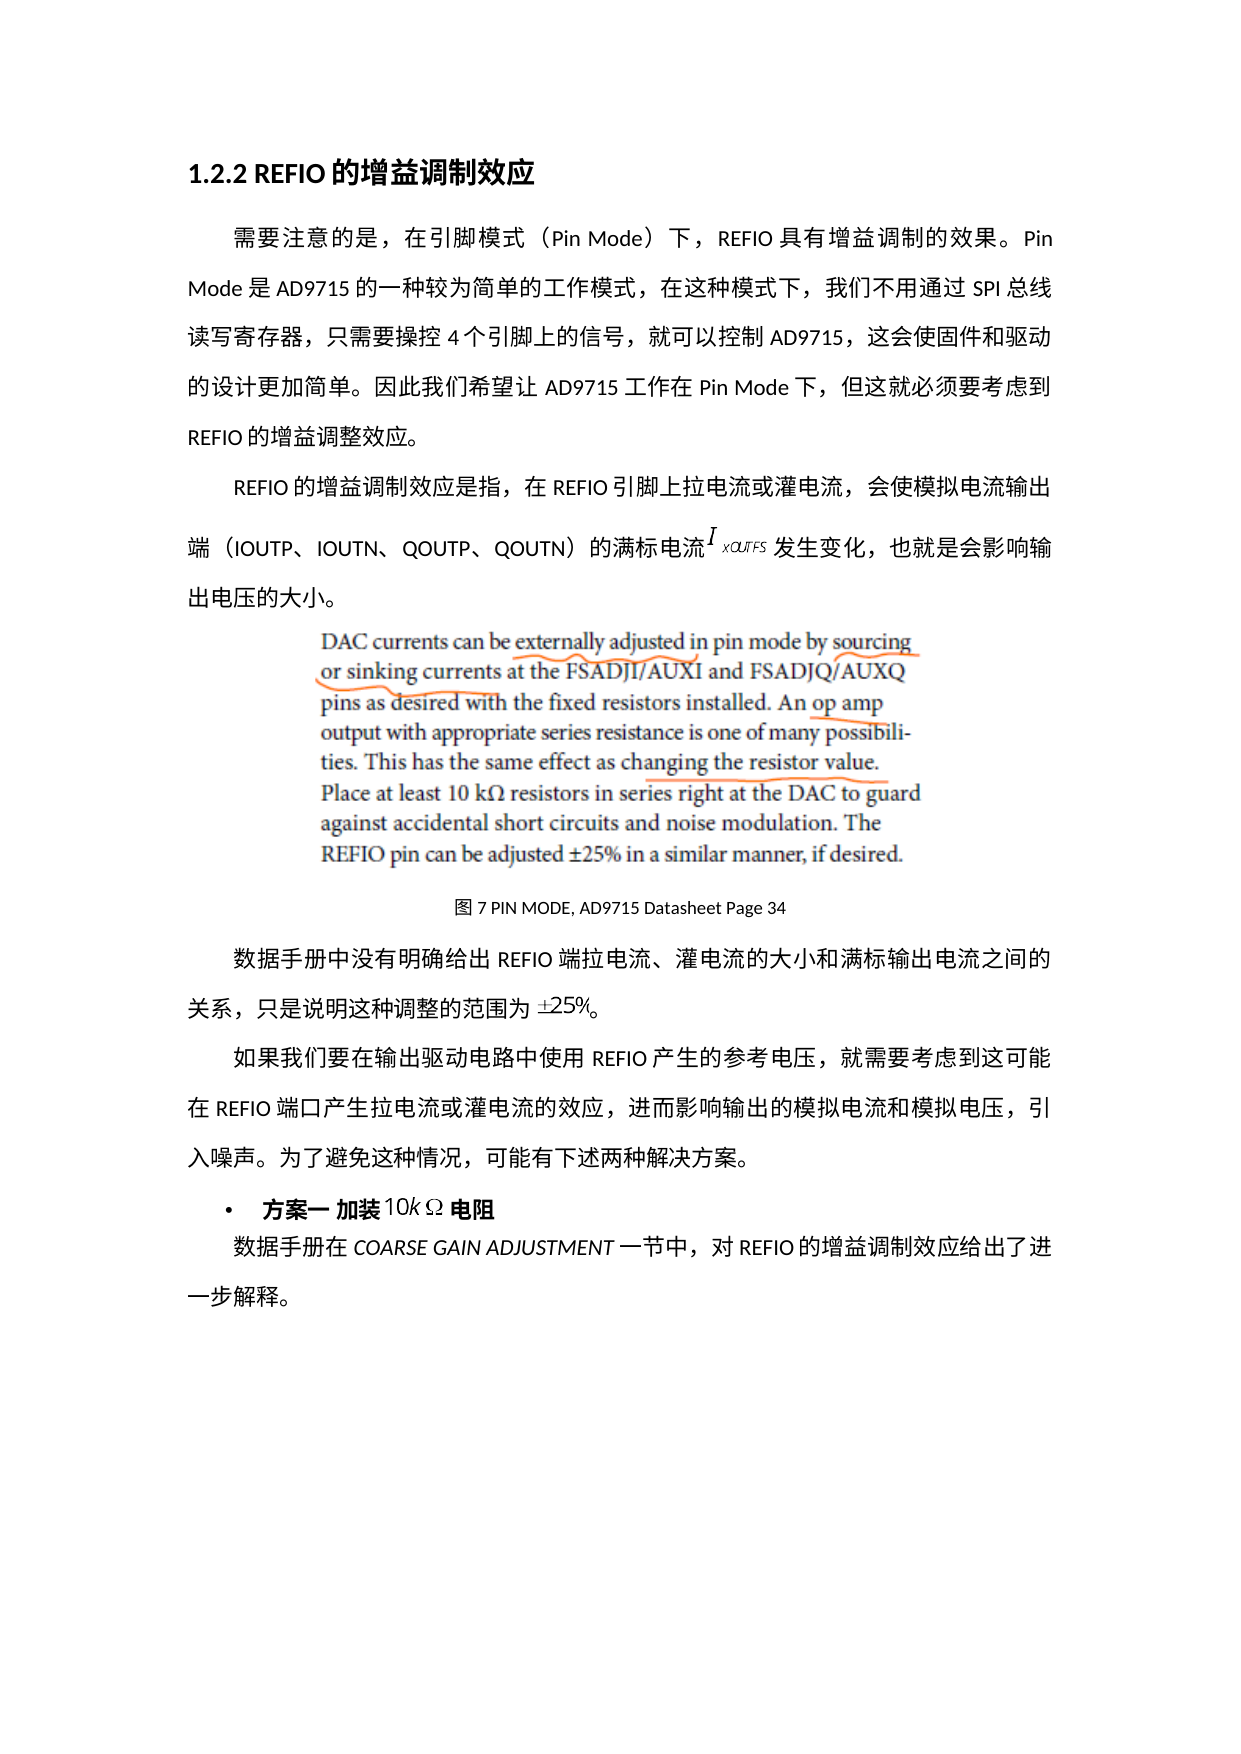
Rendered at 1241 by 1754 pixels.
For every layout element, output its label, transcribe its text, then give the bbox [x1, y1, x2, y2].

subtitle 方案一 加装电阻 [225, 1192, 1053, 1225]
subtitle 1.2.2 REFIO的增益调制效应 [187, 150, 1053, 192]
text 需要注意的是，在引脚模式（Pin Mode）下，REFIO具有增益调制的效果。Pin Mode是AD9715的一种较为简单的工作模式，在这种模式下，我们不用通过SPI总线读写寄存器，只需要操控4个引脚上的信号，就可以控制AD9715，这会使固件和驱动的设计更加简单。因此我们希望让AD9715工作在Pin Mode下，但这就必须要考虑到REFIO的增益调整效应。 [187, 220, 1053, 452]
text 数据手册中没有明确给出REFIO端拉电流、灌电流的大小和满标输出电流之间的关系，只是说明这种调整的范围为。 [187, 941, 1053, 1024]
text 图 7 PIN MODE, AD9715 Datasheet Page 34 [187, 893, 1053, 920]
picture [314, 629, 926, 876]
text REFIO的增益调制效应是指，在REFIO引脚上拉电流或灌电流，会使模拟电流输出端（IOUTP、IOUTN、QOUTP、QOUTN）的满标电流发生变化，也就是会影响输出电压的大小。 [187, 469, 1053, 613]
text 如果我们要在输出驱动电路中使用REFIO产生的参考电压，就需要考虑到这可能在REFIO端口产生拉电流或灌电流的效应，进而影响输出的模拟电流和模拟电压，引入噪声。为了避免这种情况，可能有下述两种解决方案。 [187, 1040, 1053, 1173]
text 数据手册在COARSE GAIN ADJUSTMENT一节中，对REFIO的增益调制效应给出了进一步解释。 [187, 1229, 1053, 1312]
